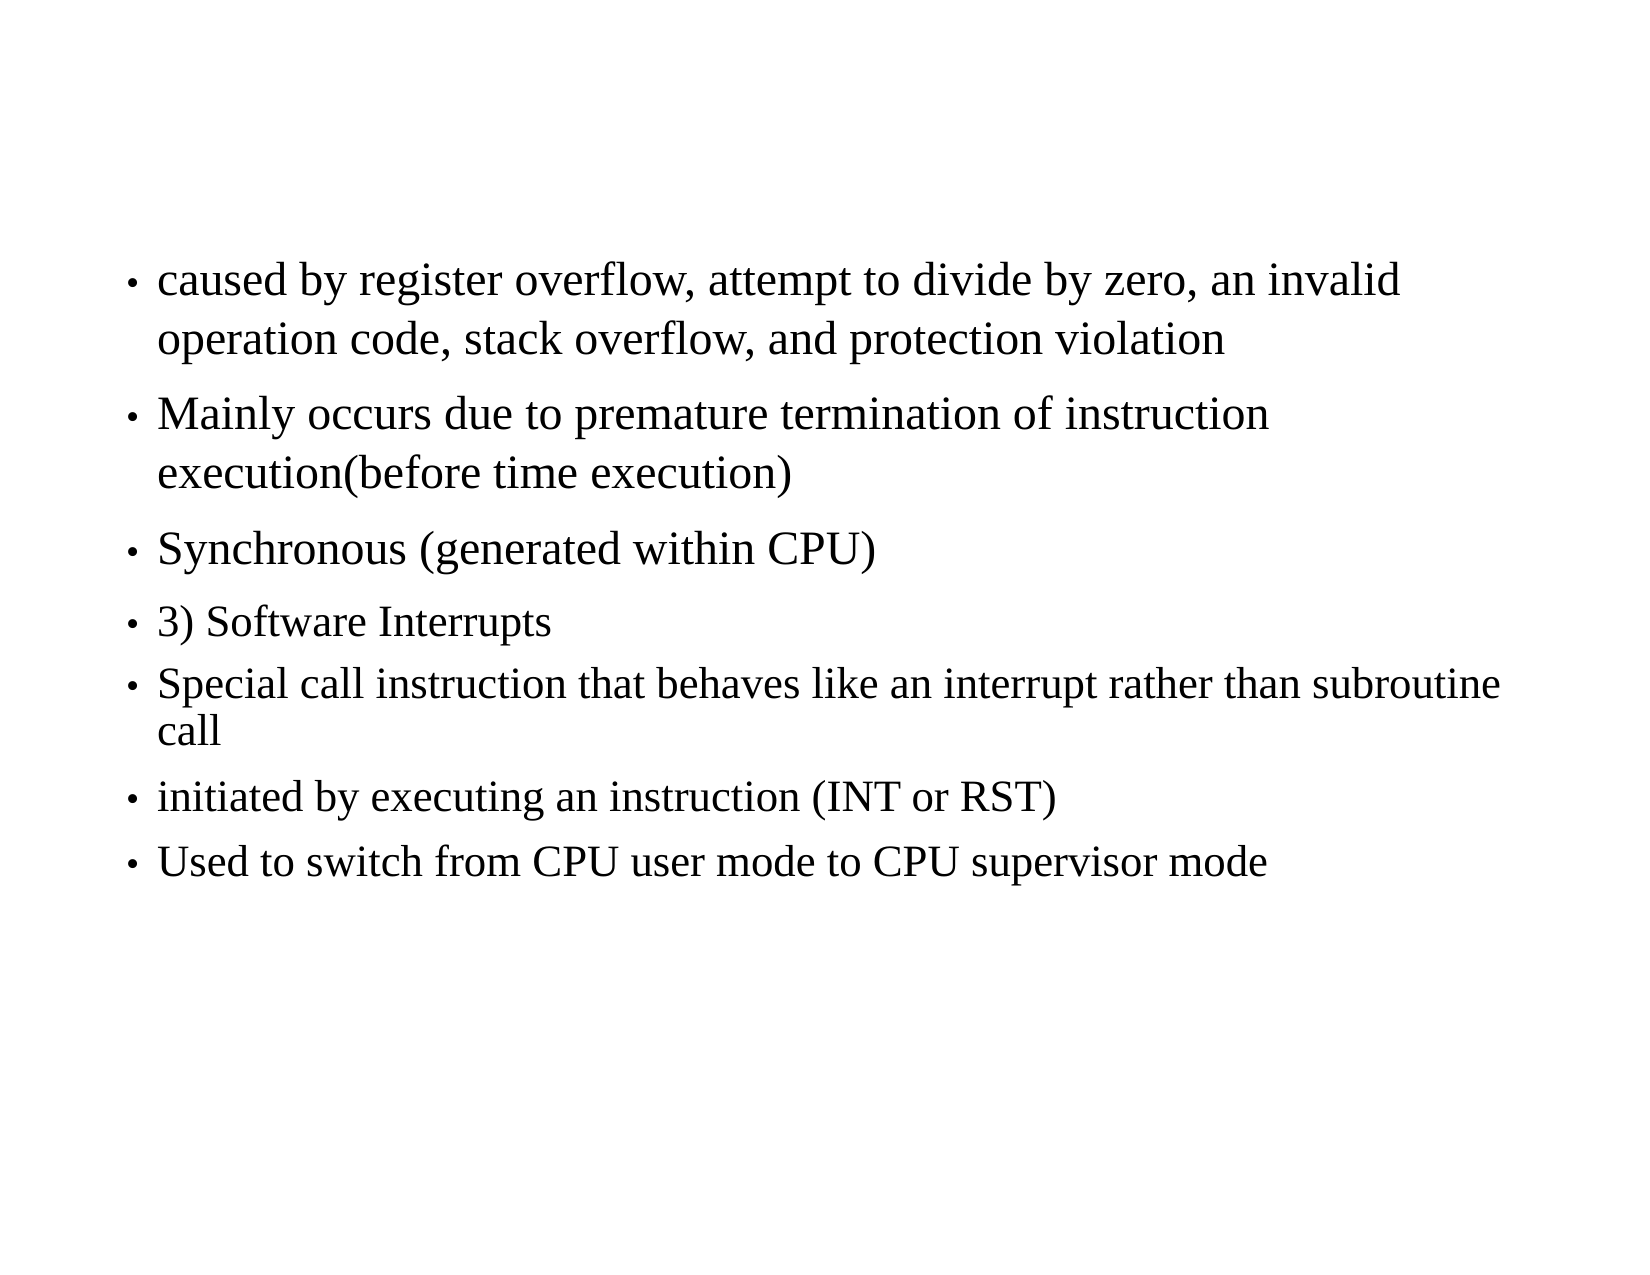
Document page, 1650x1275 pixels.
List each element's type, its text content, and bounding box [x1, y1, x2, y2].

list Synchronous (generated within CPU) [126, 519, 1524, 574]
list Mainly occurs due to premature termination of instruction execution(before time execution) [126, 385, 1524, 499]
list caused by register overflow, attempt to divide by zero, an invalid operation code, stack overflow, and protection violation [126, 251, 1524, 365]
list Special call instruction that behaves like an interrupt rather than subroutine call [126, 661, 1524, 755]
list initiated by executing an instruction (INT or RST) [126, 773, 1524, 820]
list Used to switch from CPU user mode to CPU supervisor mode [126, 838, 1524, 885]
list 3) Software Interrupts [126, 594, 1524, 646]
